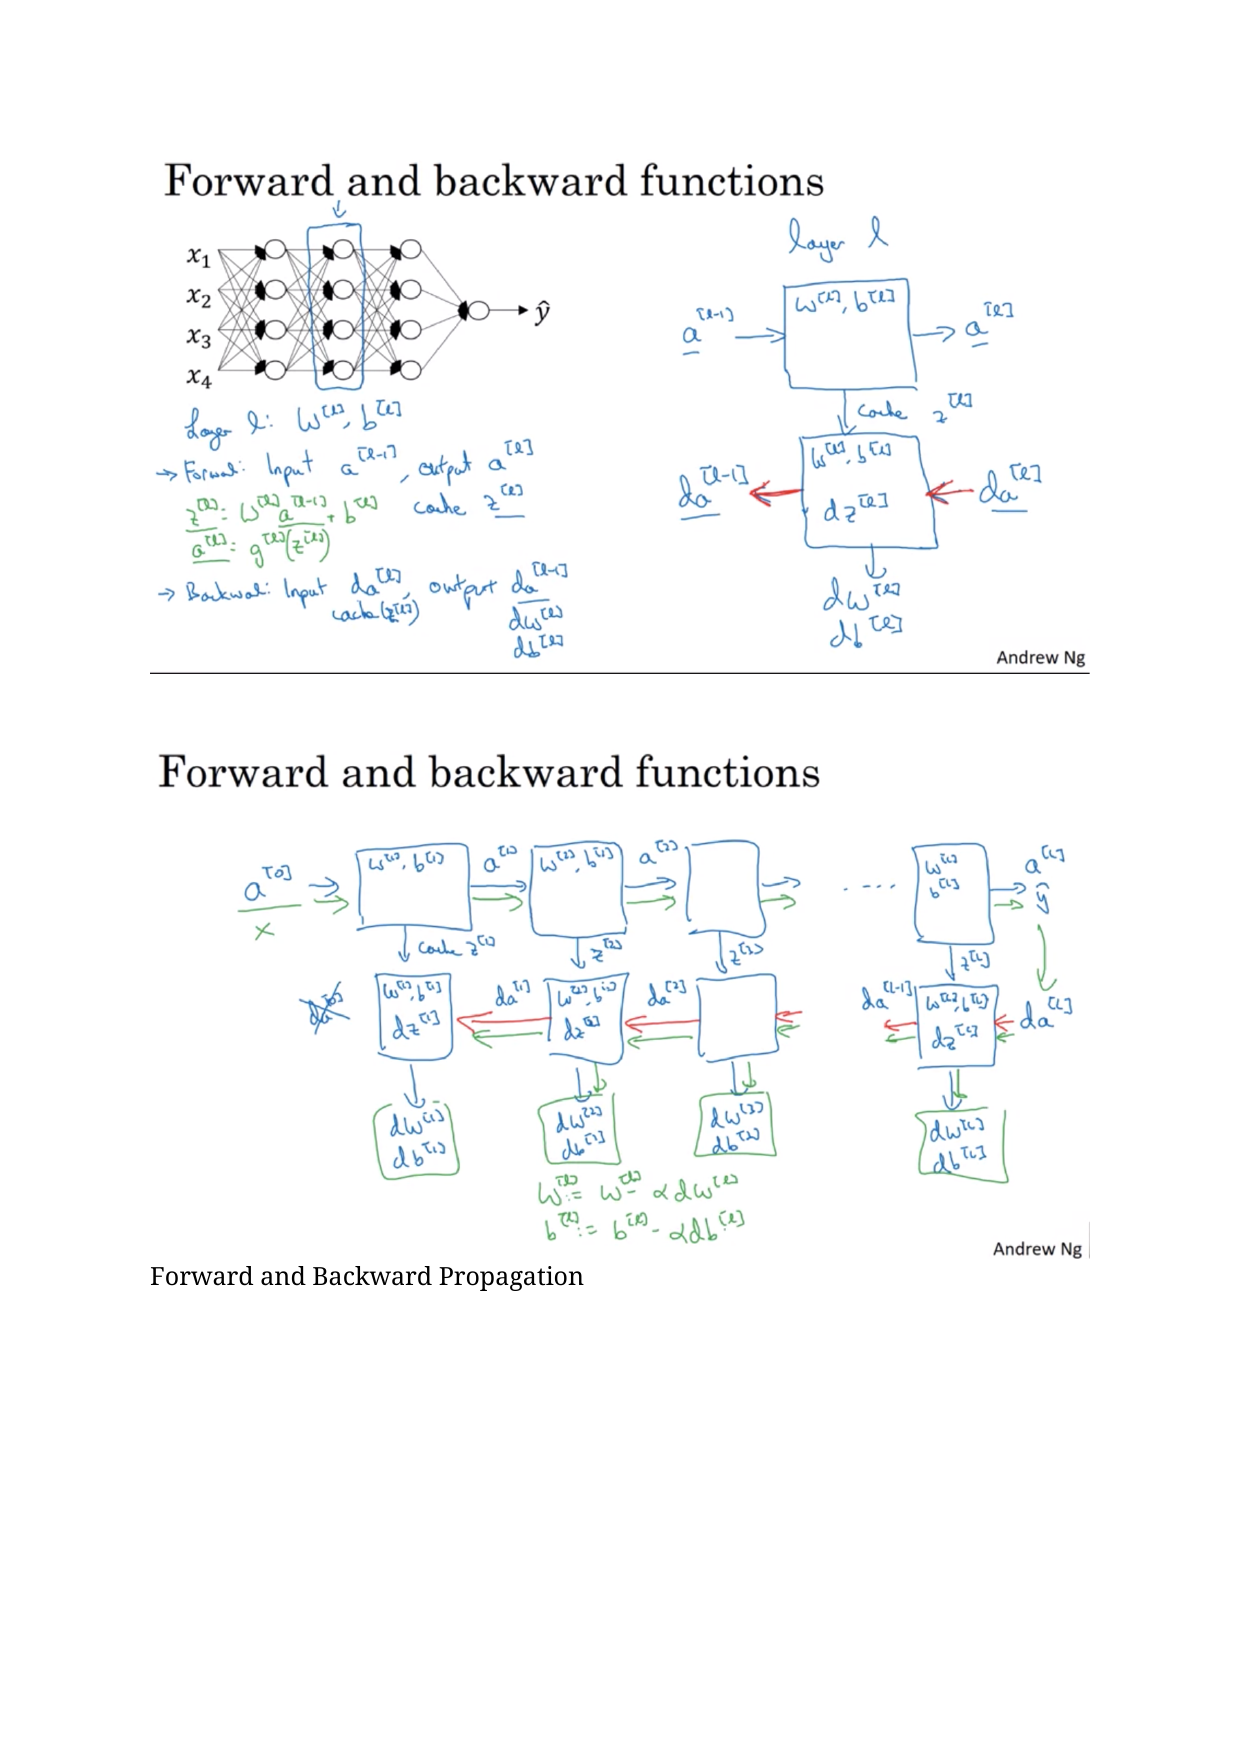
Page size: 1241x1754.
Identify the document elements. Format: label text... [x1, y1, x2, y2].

text Forward and Backward Propagation [150, 1259, 1090, 1293]
picture [150, 150, 1090, 674]
picture [150, 741, 1090, 1259]
